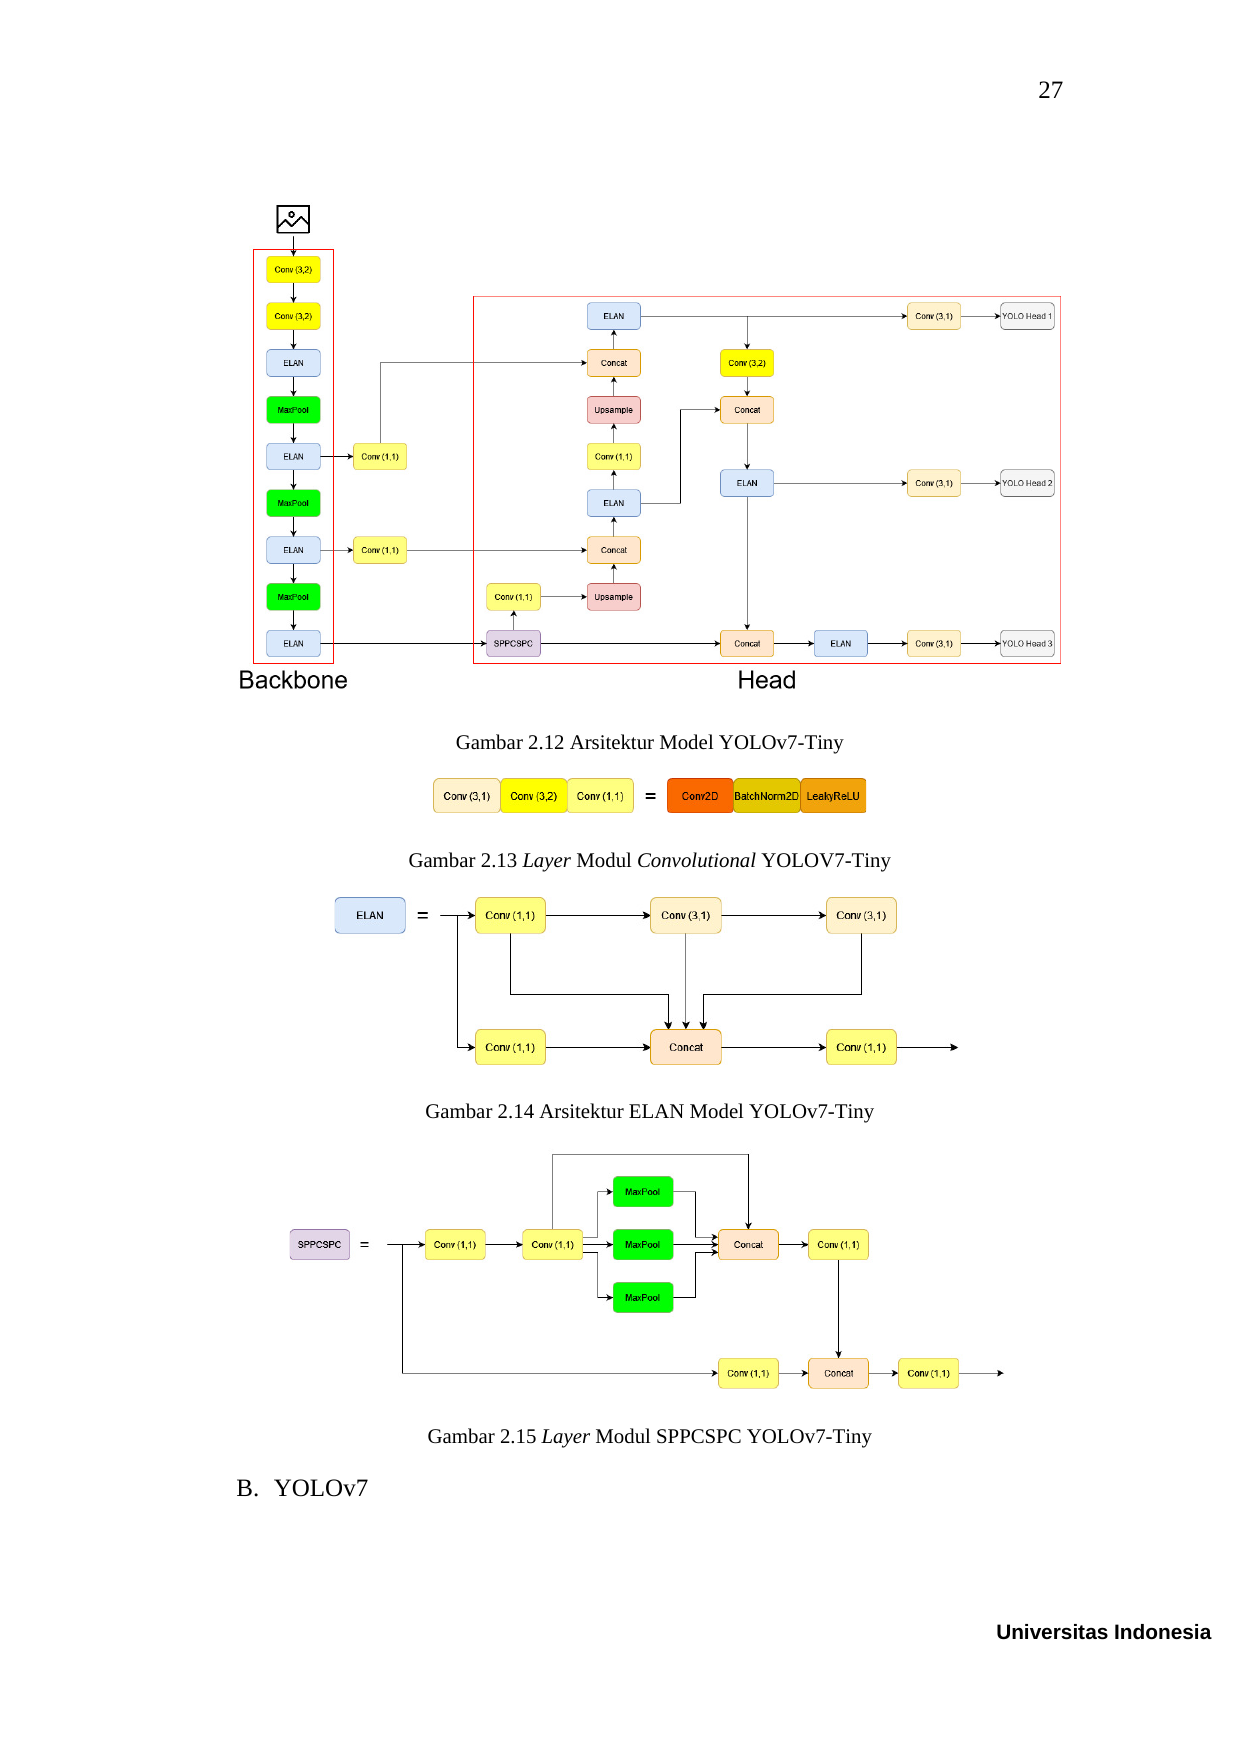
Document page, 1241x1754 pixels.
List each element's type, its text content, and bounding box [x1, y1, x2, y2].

picture [433, 778, 867, 813]
text Gambar 2.12 Arsitektur Model YOLOv7-Tiny [236, 730, 1063, 754]
picture [238, 202, 1061, 695]
list YOLOv7 [236, 1473, 1063, 1501]
text Gambar 2.13 Layer Modul Convolutional YOLOV7-Tiny [236, 848, 1063, 872]
picture [334, 897, 965, 1065]
text Gambar 2.14 Arsitektur ELAN Model YOLOv7-Tiny [236, 1099, 1063, 1123]
text Gambar 2.15 Layer Modul SPPCSPC YOLOv7-Tiny [236, 1424, 1063, 1448]
picture [289, 1148, 1010, 1389]
